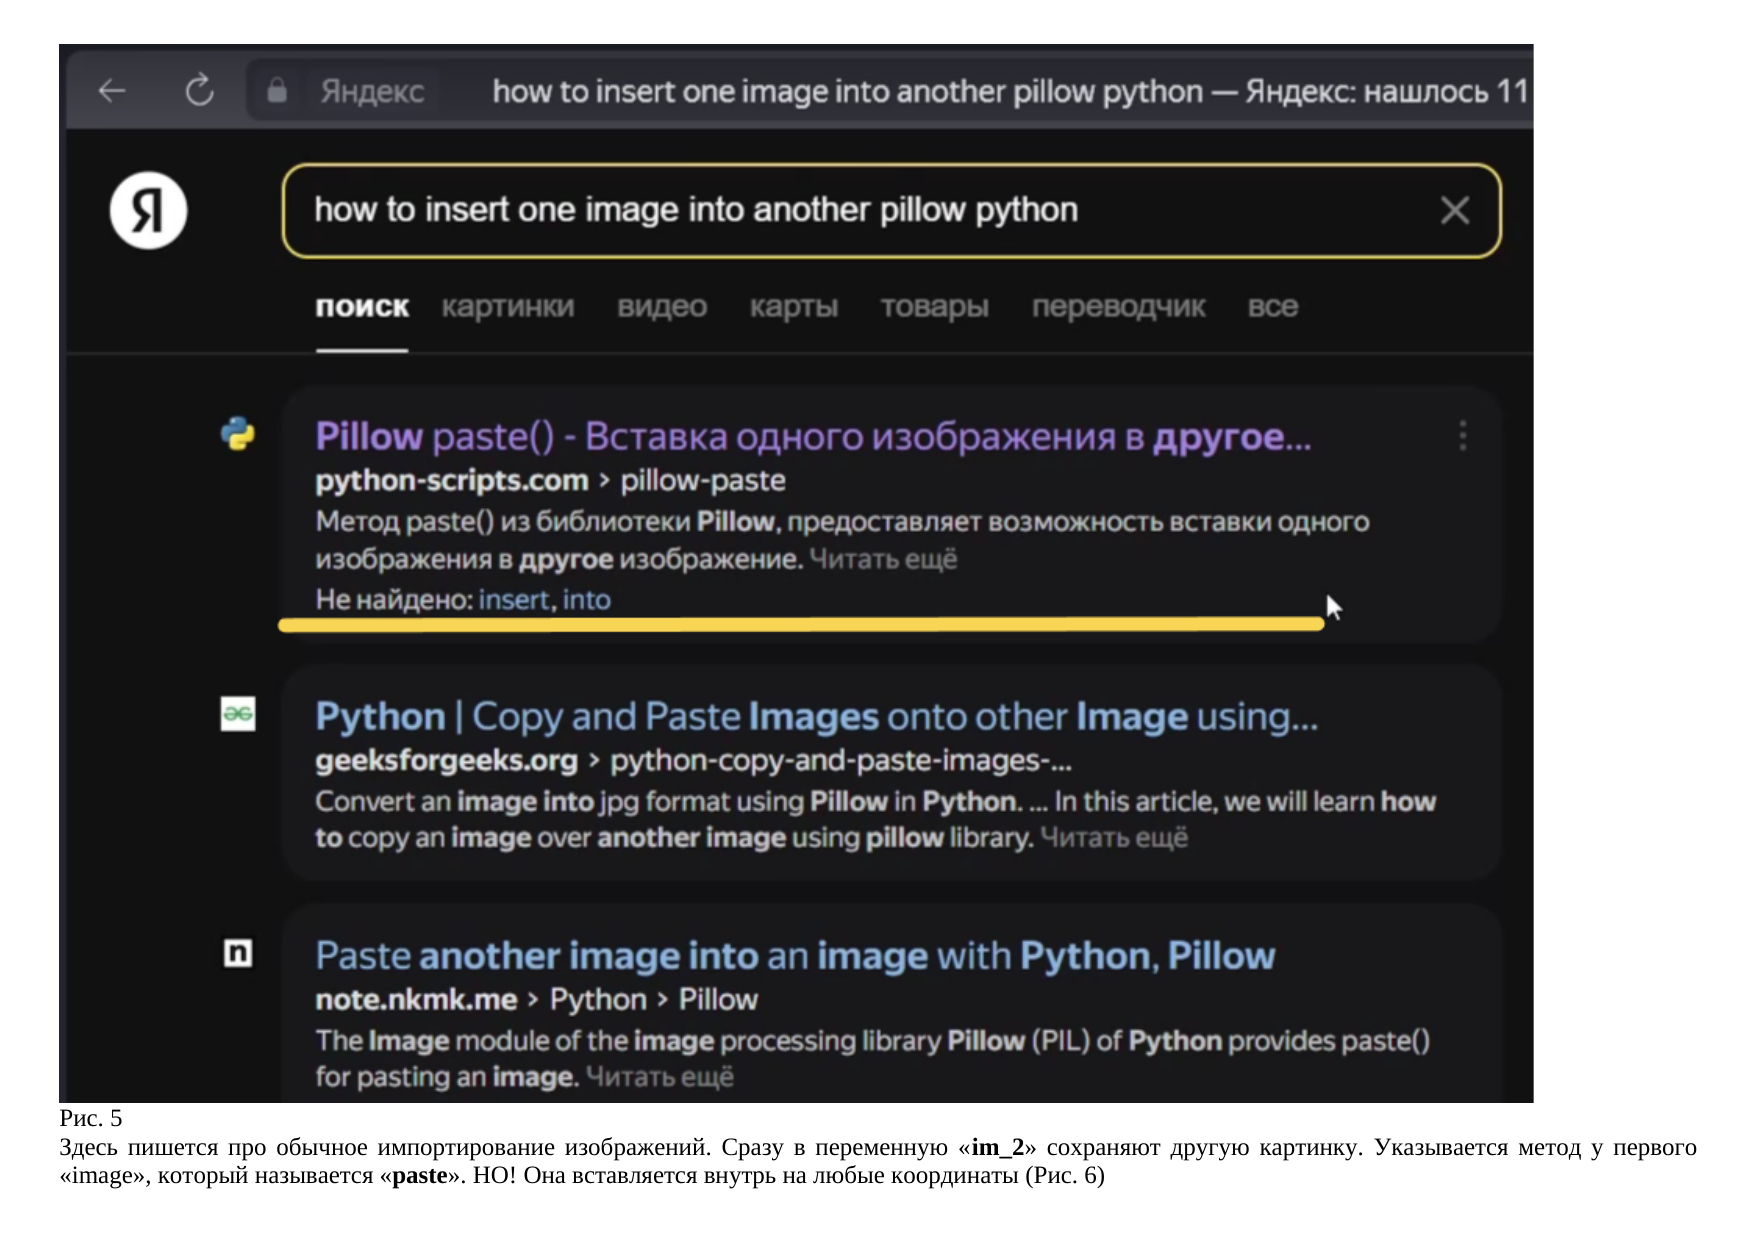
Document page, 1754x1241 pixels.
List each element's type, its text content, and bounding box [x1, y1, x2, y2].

picture [59, 44, 1534, 1103]
text Здесь пишется про обычное импортирование изображений. Сразу в переменную «im_2» сохраняют другую картинку. Указывается метод у первого «image», который называется «paste». НО! Она вставляется внутрь на любые координаты (Рис. 6) [59, 1132, 1698, 1189]
text Рис. 5 [59, 1103, 1698, 1132]
